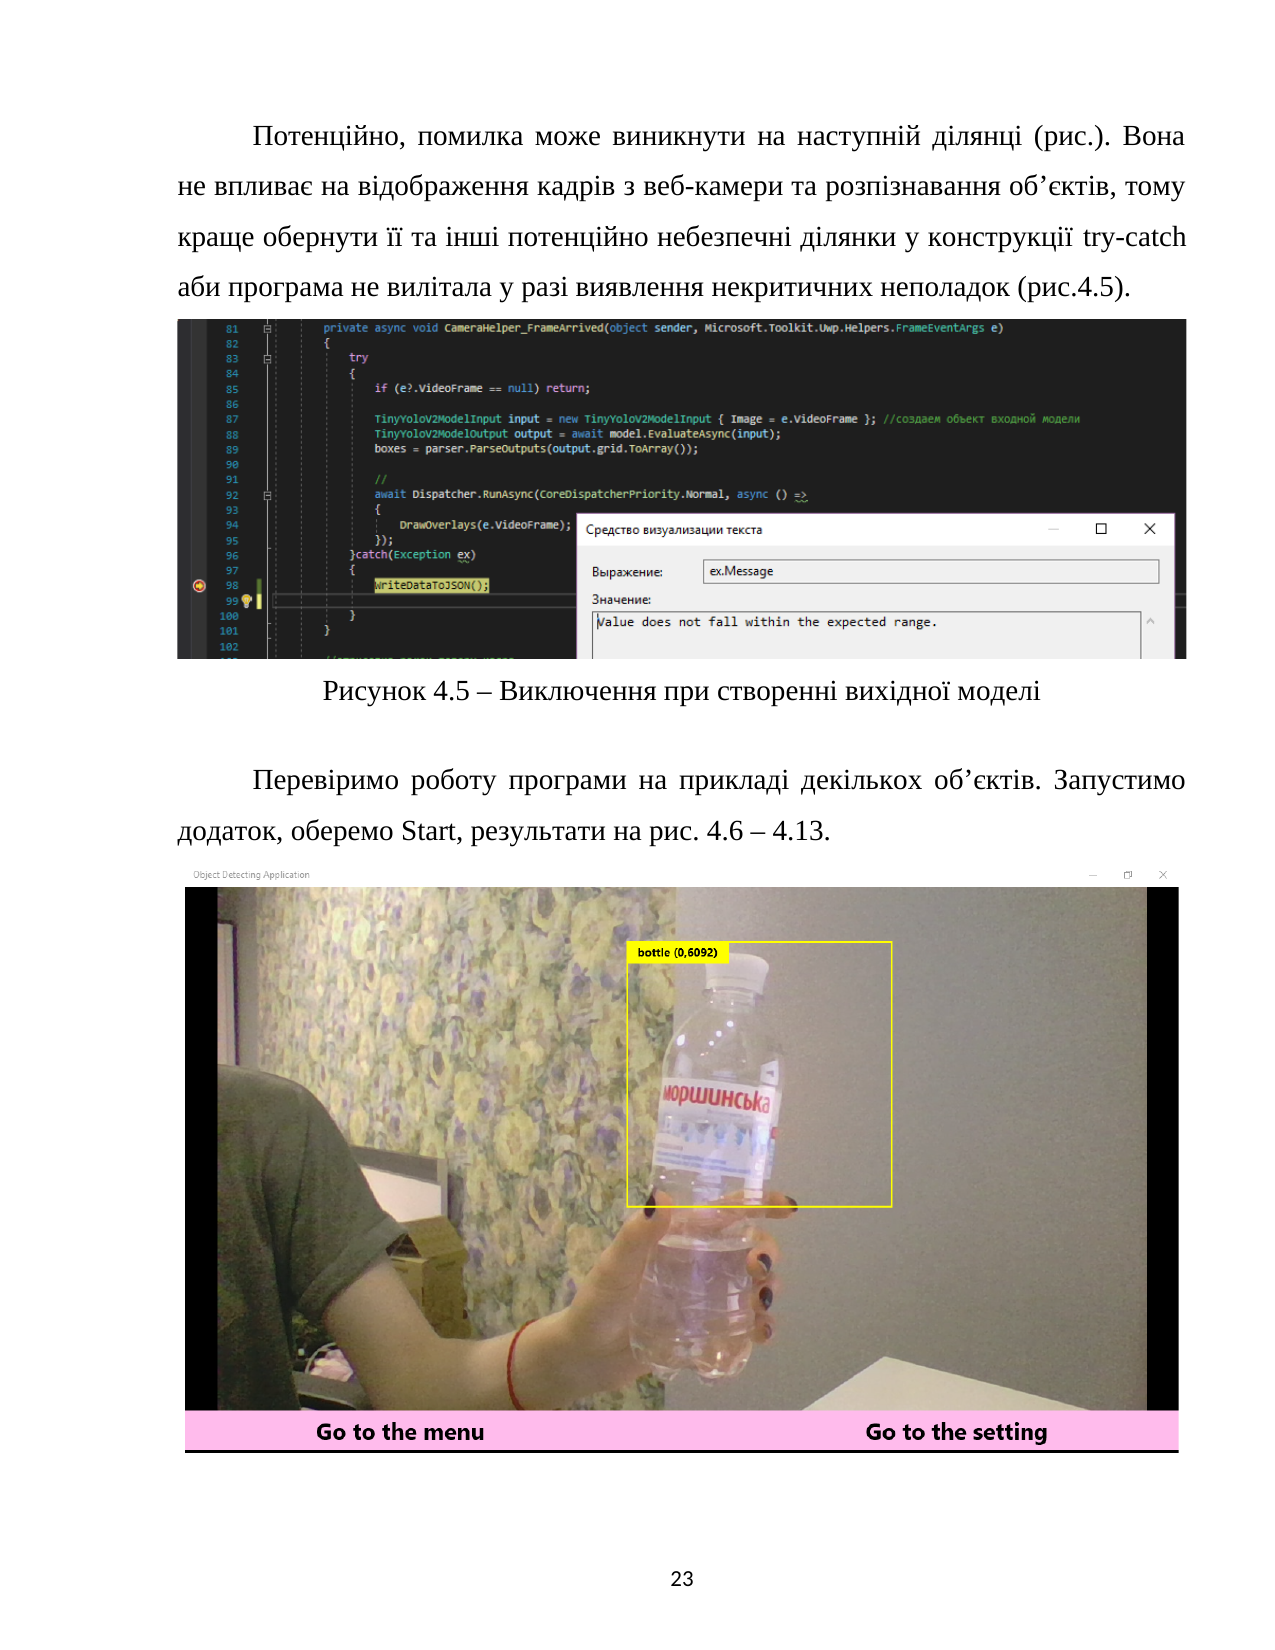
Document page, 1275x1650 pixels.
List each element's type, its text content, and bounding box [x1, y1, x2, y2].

picture [185, 863, 1179, 1453]
picture [177, 319, 1187, 659]
text Потенційно, помилка може виникнути на наступній ділянці (рис.). Вона не впливає на відображення кадрів з веб-камери та розпізнавання об’єктів, тому краще обернути її та інші потенційно небезпечні ділянки у конструкції try-catch аби програма не вилітала у разі виявлення некритичних неполадок (рис.4.5). [177, 118, 1186, 303]
text Перевіримо роботу програми на прикладі декількох об’єктів. Запустимо додаток, оберемо Start, результати на рис. 4.6 – 4.13. [177, 762, 1186, 846]
text Рисунок 4.5 – Виключення при створенні вихідної моделі [177, 673, 1186, 748]
